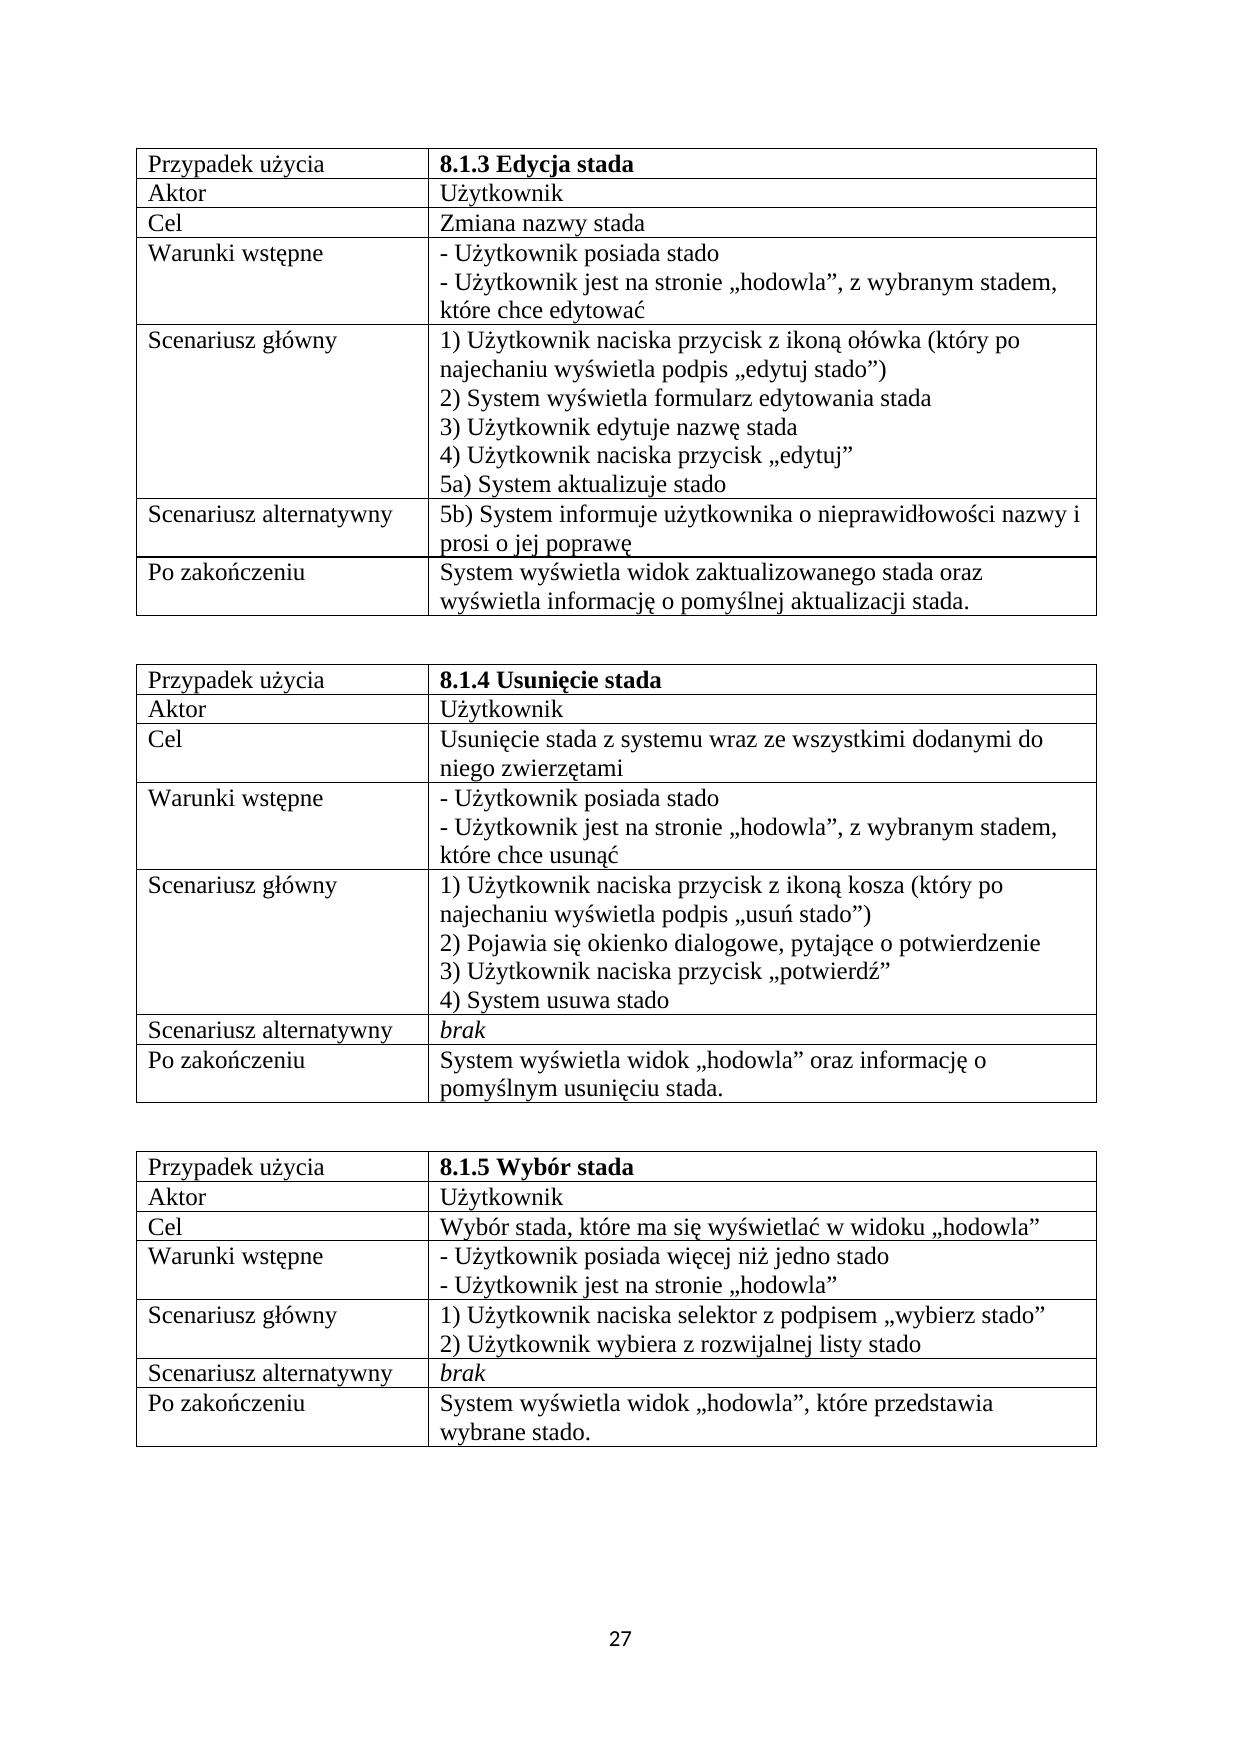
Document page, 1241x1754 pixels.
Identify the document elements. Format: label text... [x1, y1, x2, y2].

table_header Przypadek użycia [137, 665, 428, 693]
table_cell Scenariusz alternatywny [137, 1359, 428, 1387]
table_cell Cel [137, 724, 428, 782]
table_cell Po zakończeniu [137, 558, 428, 615]
table_cell 1) Użytkownik naciska przycisk z ikoną kosza (który po najechaniu wyświetla podpis „usuń stado”) 2) Pojawia się okienko dialogowe, pytające o potwierdzenie 3) Użytkownik naciska przycisk „potwierdź” 4) System usuwa stado [429, 870, 1096, 1014]
table_cell Aktor [137, 695, 428, 723]
table_cell Użytkownik [429, 1182, 1096, 1211]
table_cell - Użytkownik posiada stado - Użytkownik jest na stronie „hodowla”, z wybranym stadem, które chce edytować [429, 238, 1096, 324]
table_cell Scenariusz alternatywny [137, 1015, 428, 1044]
table_cell System wyświetla widok „hodowla”, które przedstawia wybrane stado. [429, 1388, 1096, 1446]
table_header Przypadek użycia [137, 1152, 428, 1181]
table_cell Scenariusz alternatywny [137, 499, 428, 556]
table_cell brak [429, 1359, 1096, 1387]
table_header 8.1.3 Edycja stada [429, 149, 1096, 177]
table_cell Użytkownik [429, 695, 1096, 723]
table_cell Po zakończeniu [137, 1388, 428, 1446]
table_cell - Użytkownik posiada stado - Użytkownik jest na stronie „hodowla”, z wybranym stadem, które chce usunąć [429, 783, 1096, 869]
table_cell Wybór stada, które ma się wyświetlać w widoku „hodowla” [429, 1212, 1096, 1240]
table_cell Warunki wstępne [137, 783, 428, 869]
table_cell 1) Użytkownik naciska selektor z podpisem „wybierz stado” 2) Użytkownik wybiera z rozwijalnej listy stado [429, 1300, 1096, 1357]
table_cell Zmiana nazwy stada [429, 208, 1096, 237]
table_cell Warunki wstępne [137, 1241, 428, 1299]
table_cell brak [429, 1015, 1096, 1044]
table_cell - Użytkownik posiada więcej niż jedno stado - Użytkownik jest na stronie „hodowla” [429, 1241, 1096, 1299]
table_cell Scenariusz główny [137, 1300, 428, 1357]
table_header Przypadek użycia [137, 149, 428, 177]
table_cell Scenariusz główny [137, 870, 428, 1014]
table_cell Aktor [137, 179, 428, 207]
table_cell Użytkownik [429, 179, 1096, 207]
table_cell Warunki wstępne [137, 238, 428, 324]
table_cell System wyświetla widok zaktualizowanego stada oraz wyświetla informację o pomyślnej aktualizacji stada. [429, 558, 1096, 615]
table_cell Po zakończeniu [137, 1045, 428, 1102]
table_cell 5b) System informuje użytkownika o nieprawidłowości nazwy i prosi o jej poprawę [429, 499, 1096, 556]
table_header 8.1.5 Wybór stada [429, 1152, 1096, 1181]
table_cell Scenariusz główny [137, 325, 428, 498]
table_cell Cel [137, 208, 428, 237]
table_cell Cel [137, 1212, 428, 1240]
table_cell Usunięcie stada z systemu wraz ze wszystkimi dodanymi do niego zwierzętami [429, 724, 1096, 782]
table_cell Aktor [137, 1182, 428, 1211]
table_cell 1) Użytkownik naciska przycisk z ikoną ołówka (który po najechaniu wyświetla podpis „edytuj stado”) 2) System wyświetla formularz edytowania stada 3) Użytkownik edytuje nazwę stada 4) Użytkownik naciska przycisk „edytuj” 5a) System aktualizuje stado [429, 325, 1096, 498]
table_cell System wyświetla widok „hodowla” oraz informację o pomyślnym usunięciu stada. [429, 1045, 1096, 1102]
table_header 8.1.4 Usunięcie stada [429, 665, 1096, 693]
